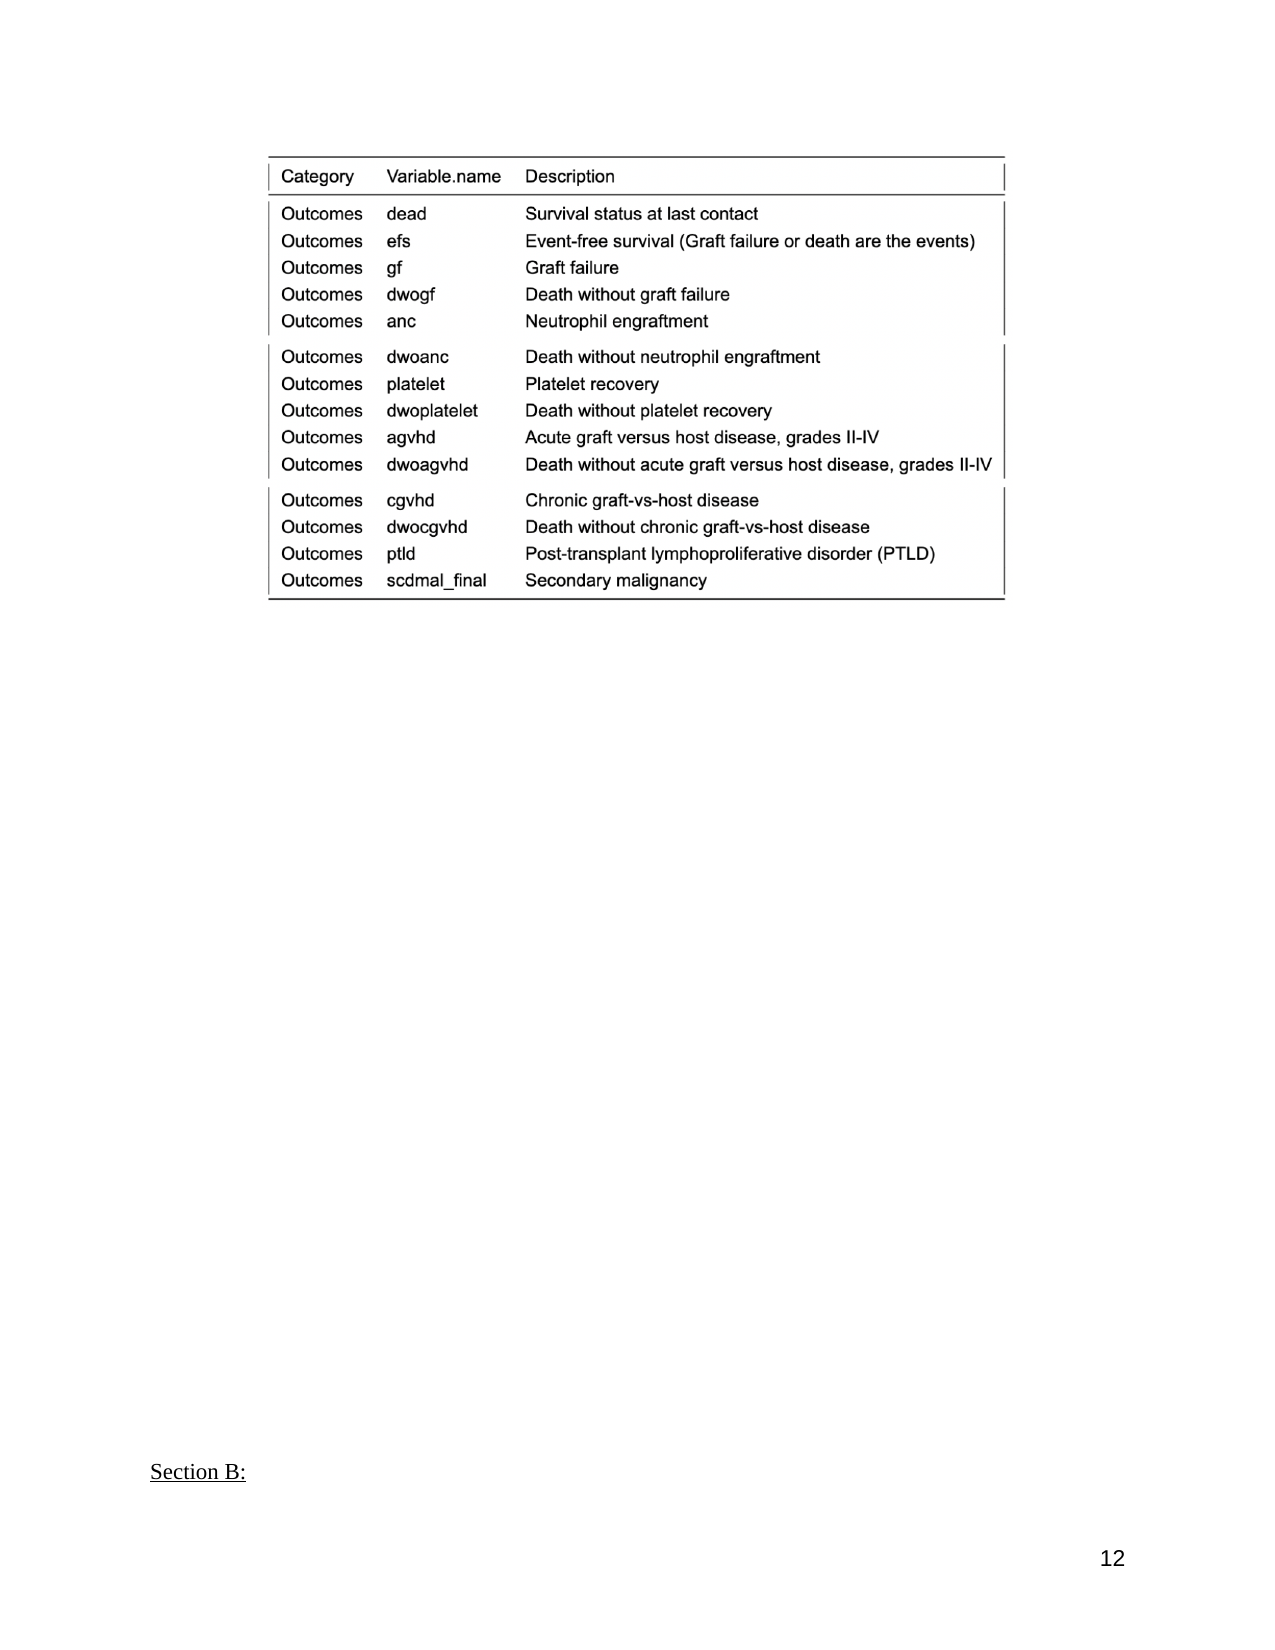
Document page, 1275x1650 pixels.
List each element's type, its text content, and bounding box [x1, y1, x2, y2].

text Section B: [150, 1458, 1125, 1484]
picture [261, 150, 1014, 608]
